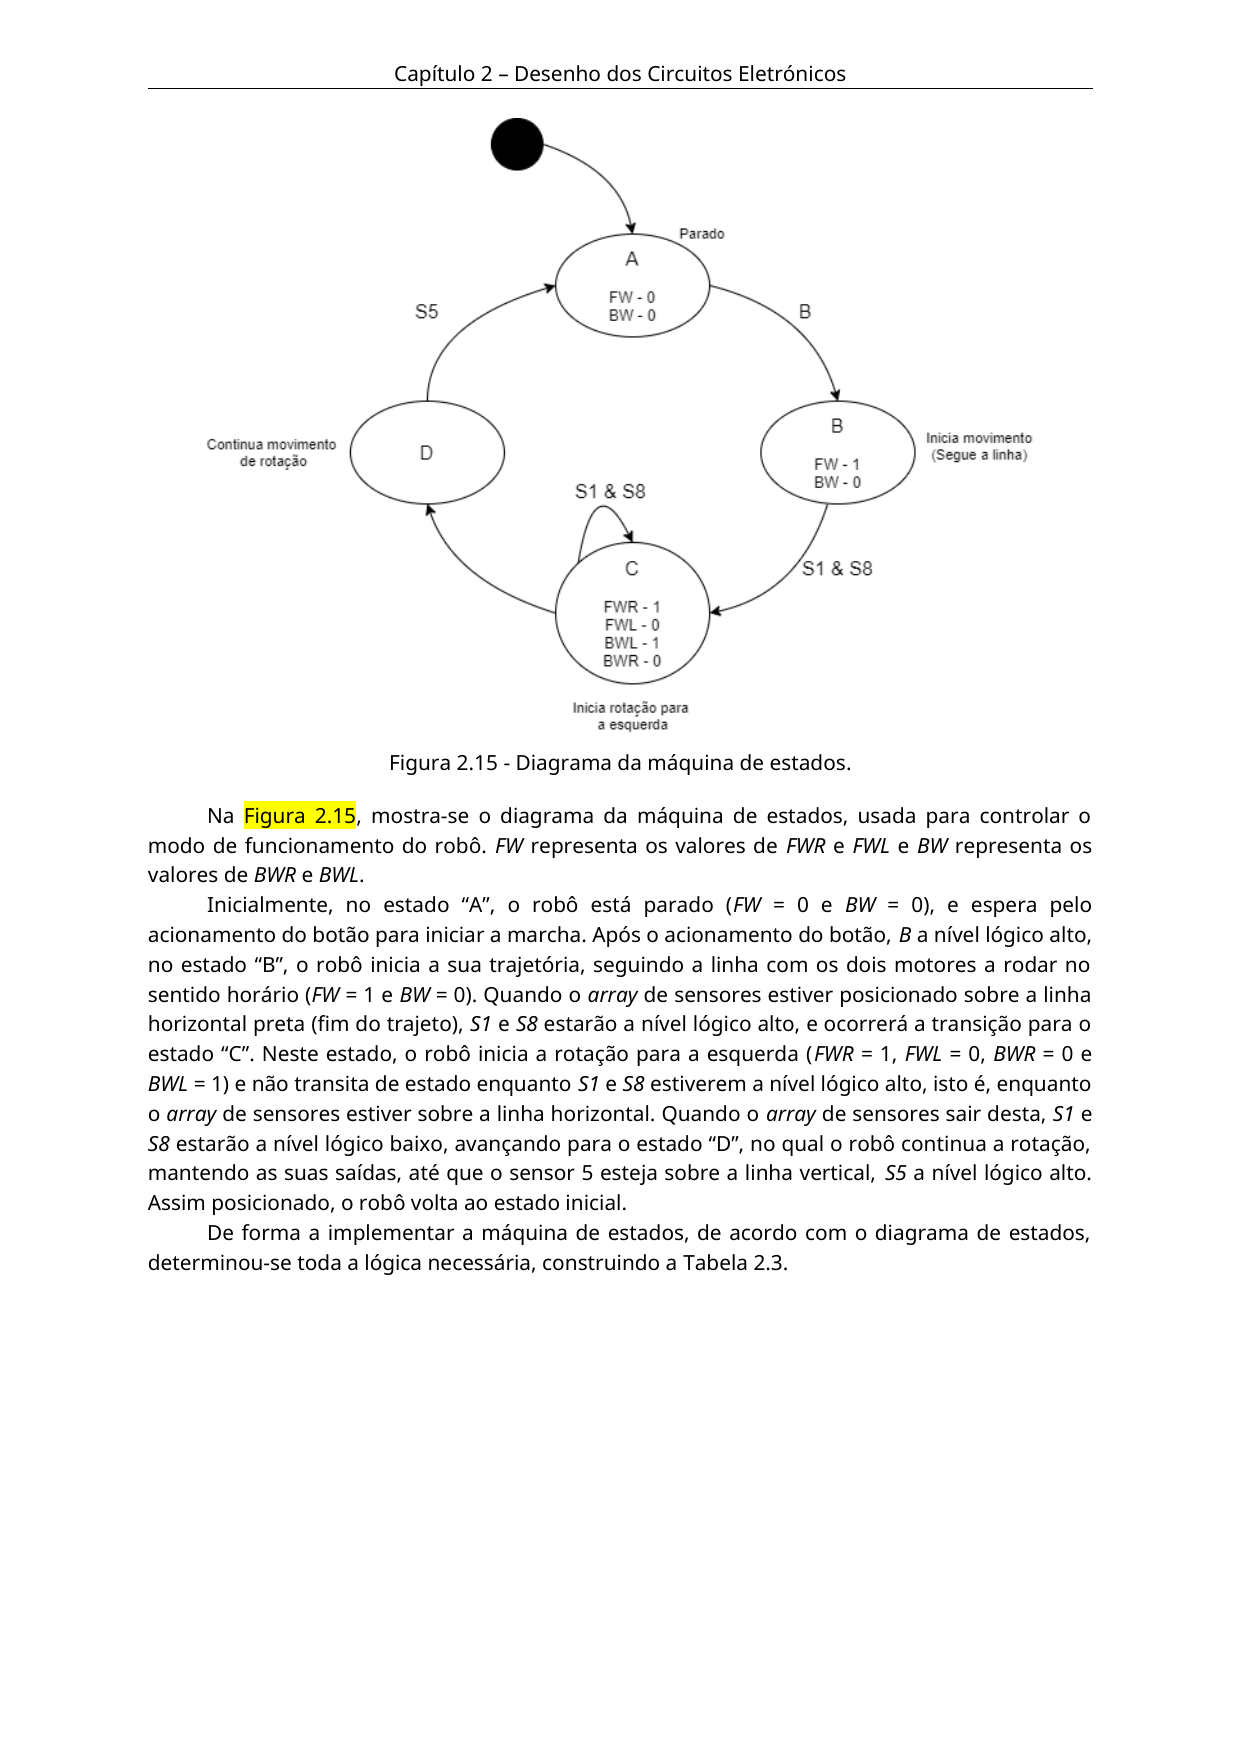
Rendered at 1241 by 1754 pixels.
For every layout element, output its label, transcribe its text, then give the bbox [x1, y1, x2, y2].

text De forma a implementar a máquina de estados, de acordo com o diagrama de estados, determinou-se toda a lógica necessária, construindo a Tabela 2.3. [148, 1218, 1092, 1276]
text Inicialmente, no estado “A”, o robô está parado (FW = 0 e BW = 0), e espera pelo acionamento do botão para iniciar a marcha. Após o acionamento do botão, B a nível lógico alto, no estado “B”, o robô inicia a sua trajetória, seguindo a linha com os dois motores a rodar no sentido horário (FW = 1 e BW = 0). Quando o array de sensores estiver posicionado sobre a linha horizontal preta (fim do trajeto), S1 e S8 estarão a nível lógico alto, e ocorrerá a transição para o estado “C”. Neste estado, o robô inicia a rotação para a esquerda (FWR = 1, FWL = 0, BWR = 0 e BWL = 1) e não transita de estado enquanto S1 e S8 estiverem a nível lógico alto, isto é, enquanto o array de sensores estiver sobre a linha horizontal. Quando o array de sensores sair desta, S1 e S8 estarão a nível lógico baixo, avançando para o estado “D”, no qual o robô continua a rotação, mantendo as suas saídas, até que o sensor 5 esteja sobre a linha vertical, S5 a nível lógico alto. Assim posicionado, o robô volta ao estado inicial. [148, 890, 1092, 1217]
picture [196, 118, 1044, 736]
